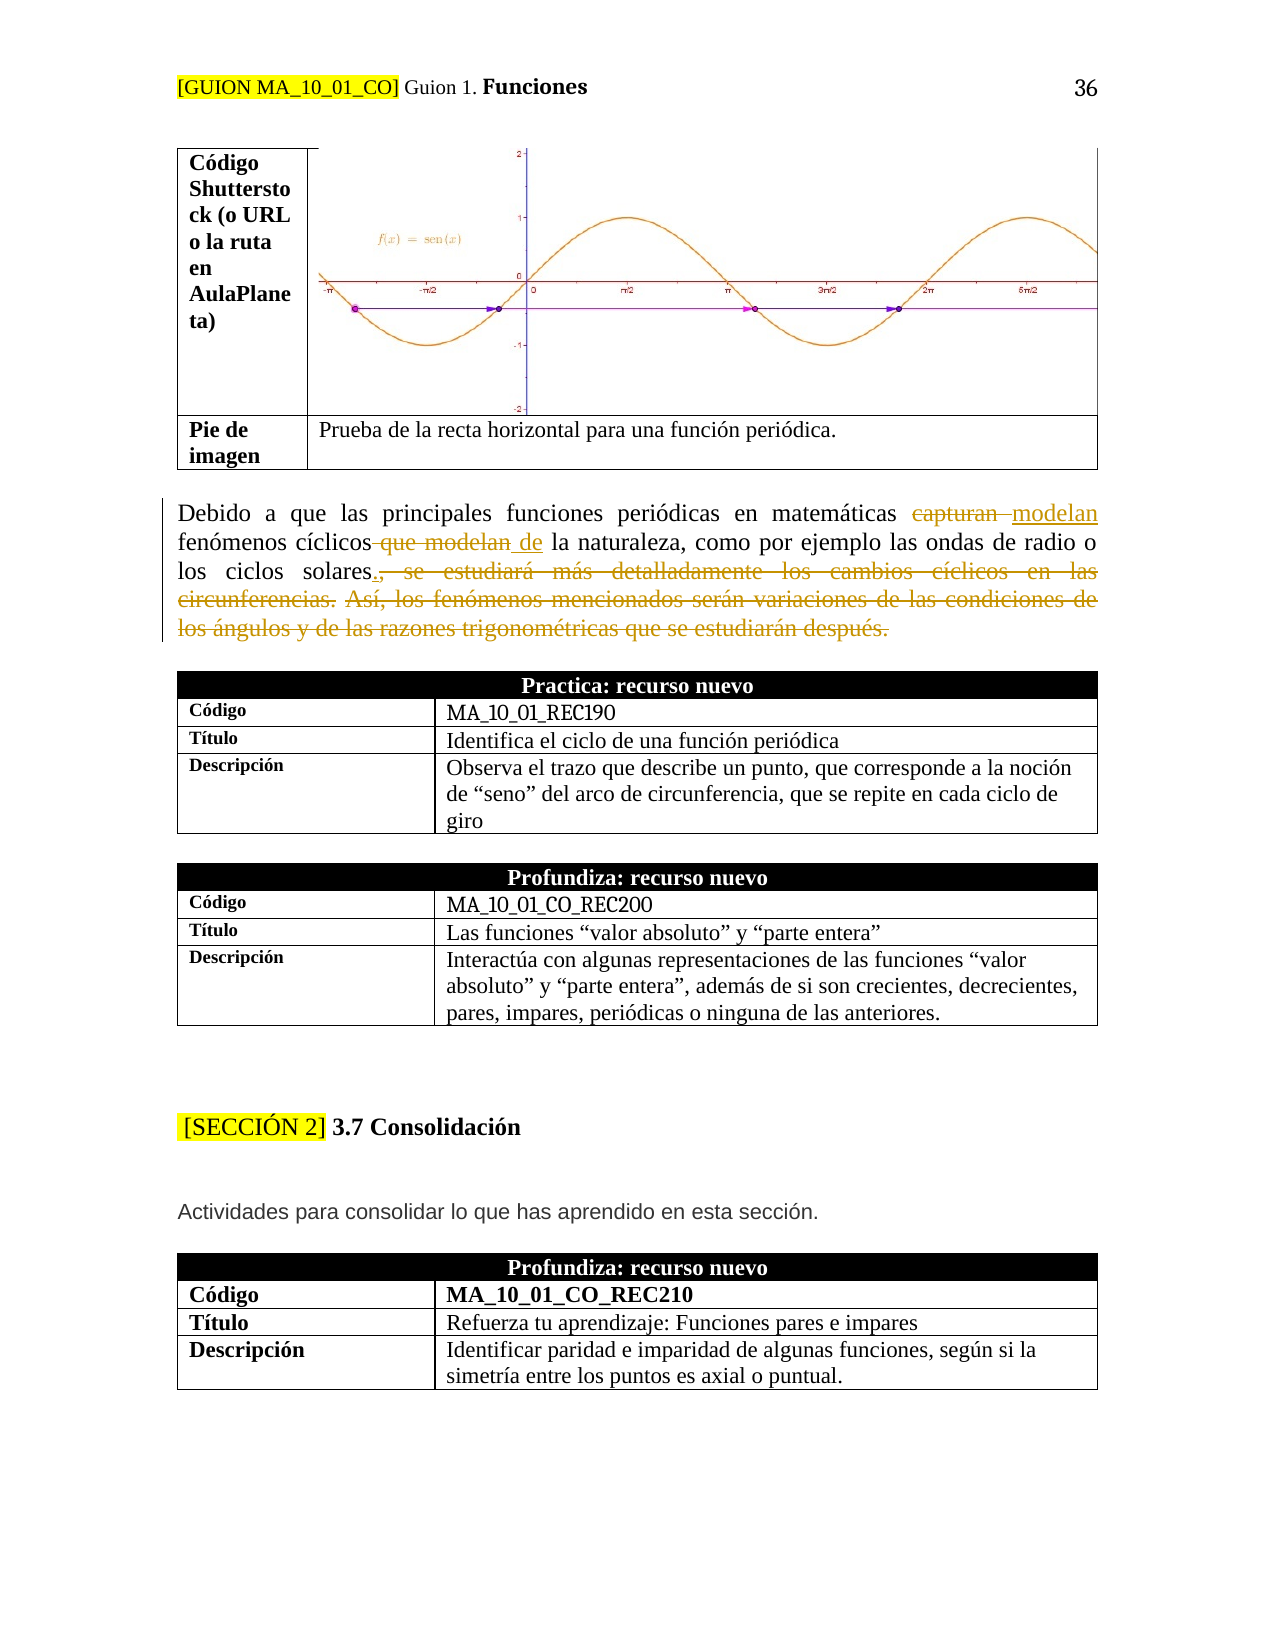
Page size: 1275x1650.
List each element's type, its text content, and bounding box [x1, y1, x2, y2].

table_cell Título [178, 727, 434, 753]
table_cell Código [178, 1281, 434, 1307]
picture [318, 148, 1098, 415]
text Actividades para consolidar lo que has aprendido en esta sección. [177, 1170, 1098, 1224]
table_cell Prueba de la recta horizontal para una función periódica. [308, 416, 1097, 468]
table_header Practica: recurso nuevo [178, 672, 1097, 698]
table_cell Título [178, 1309, 434, 1335]
table_cell Código [178, 699, 434, 726]
table_cell Las funciones “valor absoluto” y “parte entera” [435, 919, 1097, 945]
text [SECCIÓN 2] 3.7 Consolidación [177, 1112, 1098, 1141]
table_cell Identificar paridad e imparidad de algunas funciones, según si la simetría entre los puntos es axial o puntual. [436, 1336, 1097, 1389]
table_cell [308, 149, 318, 415]
table_cell Interactúa con algunas representaciones de las funciones “valor absoluto” y “parte entera”, además de si son crecientes, decrecientes, pares, impares, periódicas o ninguna de las anteriores. [435, 946, 1097, 1025]
table_cell MA_10_01_CO_REC200 [435, 891, 1097, 918]
table_cell MA_10_01_CO_REC210 [436, 1281, 1097, 1307]
table_header Profundiza: recurso nuevo [178, 864, 1097, 890]
table_cell Descripción [178, 1336, 434, 1389]
table_cell Código [178, 891, 434, 918]
table_cell Título [178, 919, 434, 945]
table_cell Descripción [178, 754, 434, 833]
table_cell Código Shutterstock (o URL o la ruta en AulaPlaneta) [178, 149, 307, 415]
table_cell Pie de imagen [178, 416, 307, 468]
table_cell Identifica el ciclo de una función periódica [436, 727, 1097, 753]
text Debido a que las principales funciones periódicas en matemáticas fenómenos cíclicos la naturaleza, como por ejemplo las ondas de radio o los ciclos solares [177, 498, 1098, 642]
table_cell Refuerza tu aprendizaje: Funciones pares e impares [436, 1309, 1097, 1335]
table_cell Observa el trazo que describe un punto, que corresponde a la noción de “seno” del arco de circunferencia, que se repite en cada ciclo de giro [436, 754, 1097, 833]
table_cell Descripción [178, 946, 434, 1025]
table_cell MA_10_01_REC190 [436, 699, 1097, 726]
table_header Profundiza: recurso nuevo [178, 1254, 1097, 1280]
